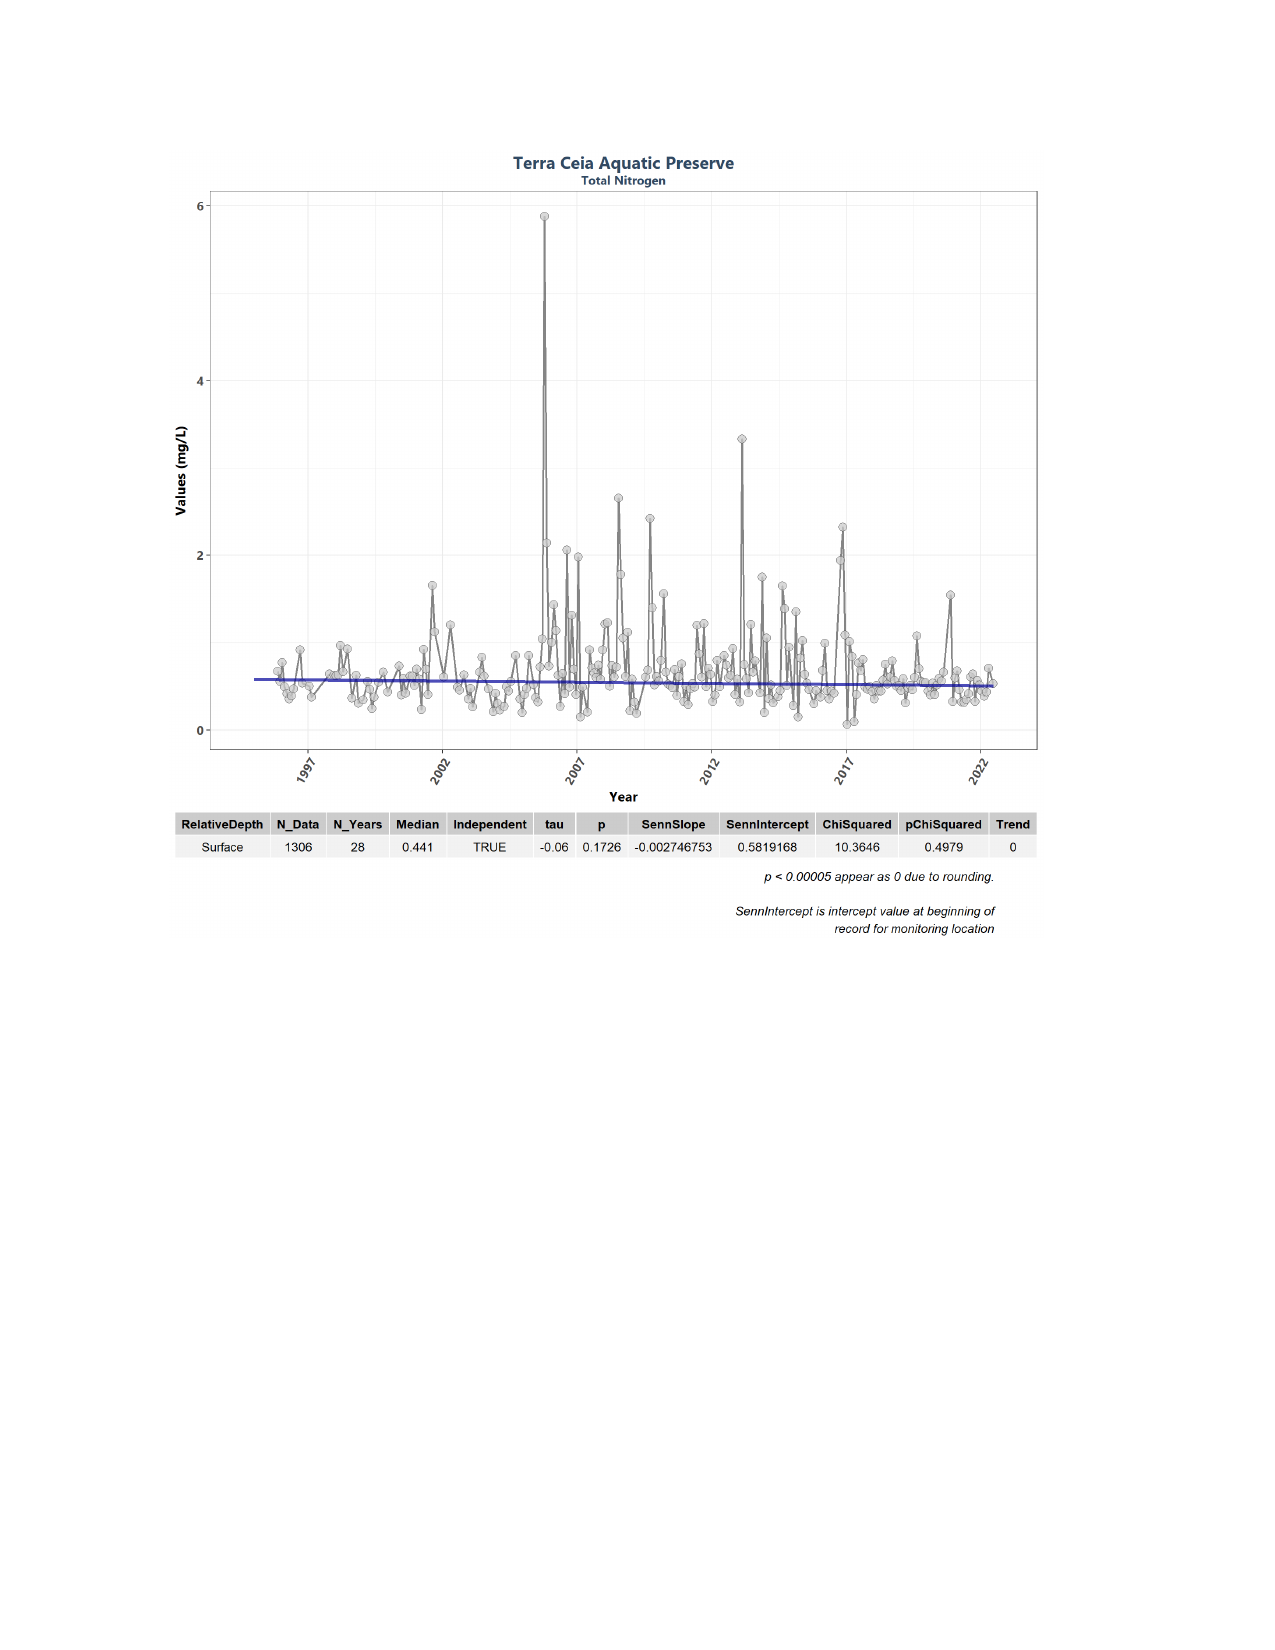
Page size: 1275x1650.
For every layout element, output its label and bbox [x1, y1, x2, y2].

picture [168, 150, 1044, 938]
